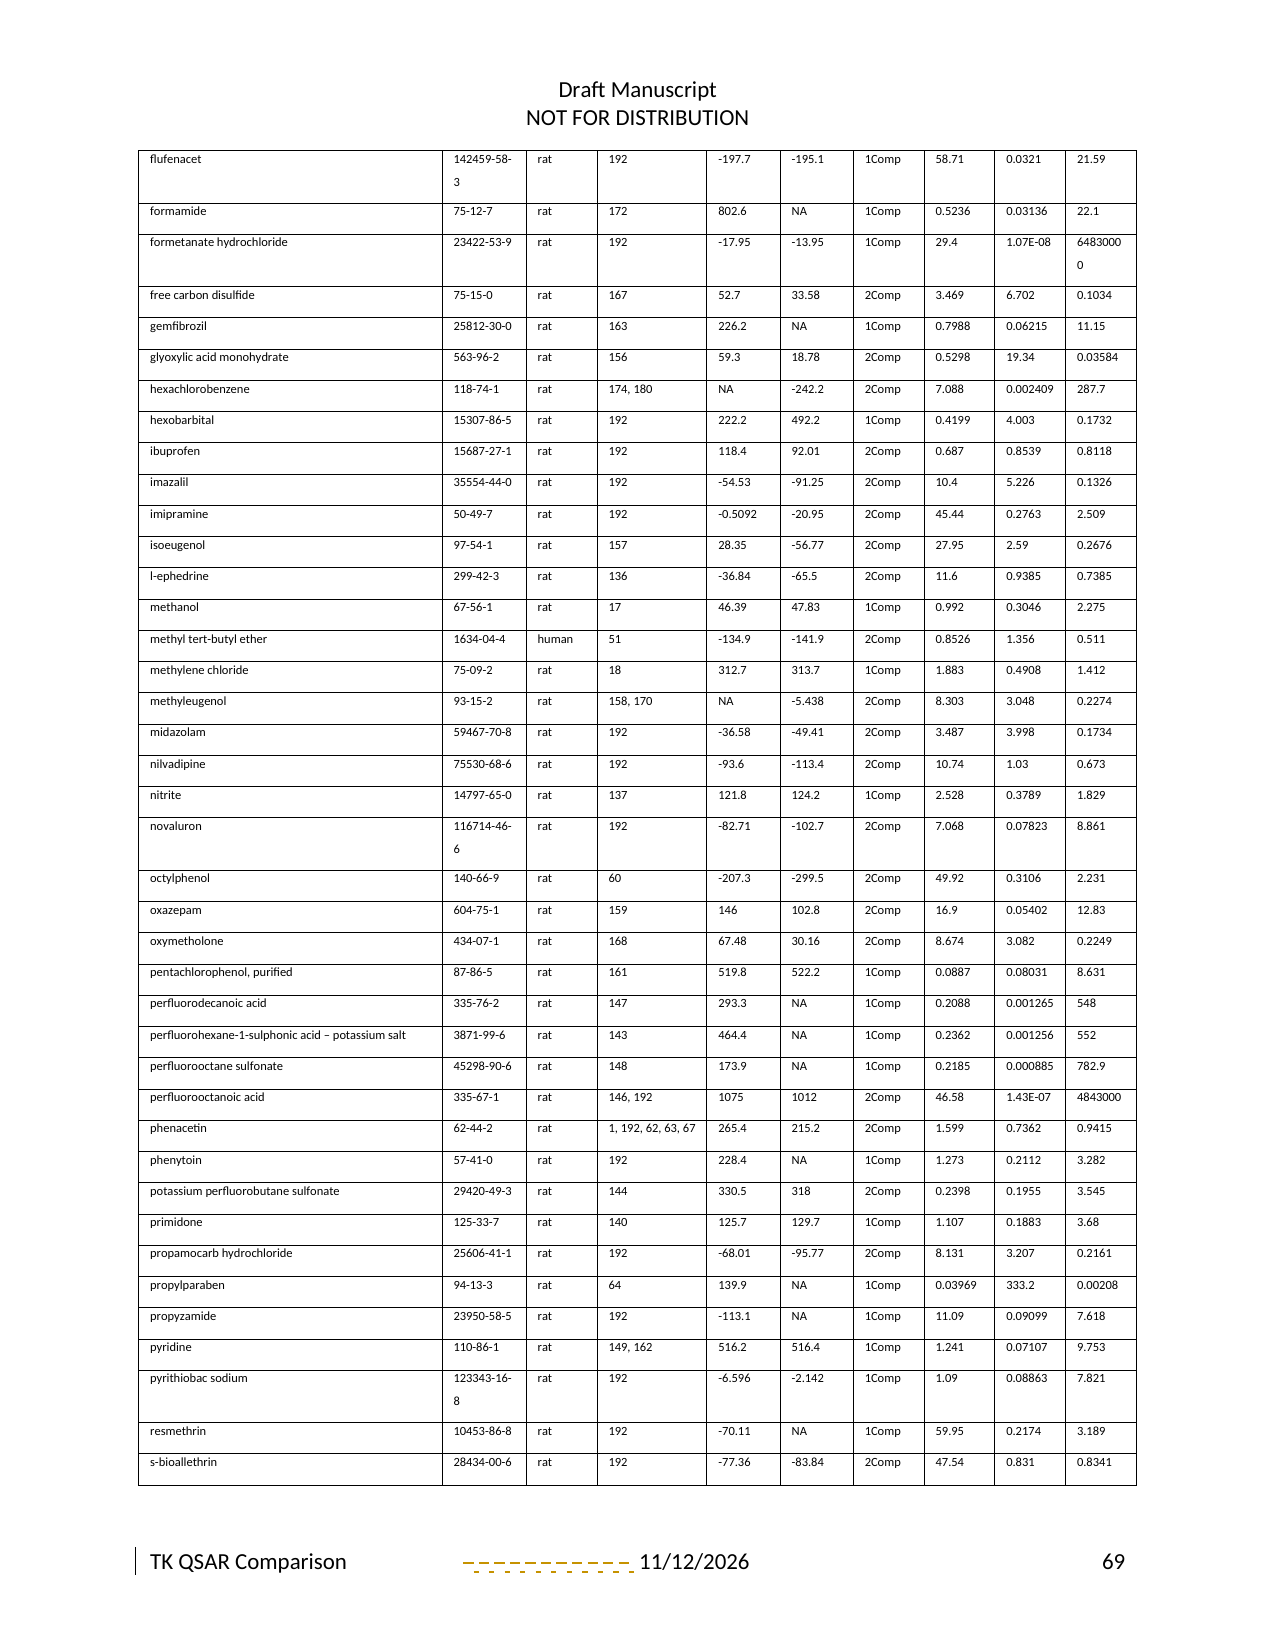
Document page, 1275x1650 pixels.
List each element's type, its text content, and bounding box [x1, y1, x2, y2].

table_cell 313.7 [781, 662, 853, 692]
table_cell 0.4199 [925, 412, 994, 442]
table_cell 0.2185 [925, 1058, 994, 1088]
table_cell 35554-44-0 [443, 475, 526, 505]
table_cell 25812-30-0 [443, 318, 526, 348]
table_cell methylene chloride [139, 662, 442, 692]
table_cell NA [781, 1152, 853, 1182]
table_cell -13.95 [781, 235, 853, 286]
table_cell 1Comp [854, 151, 924, 202]
table_cell NA [781, 996, 853, 1026]
table_cell 464.4 [707, 1027, 780, 1057]
table_cell 19.34 [995, 350, 1065, 380]
table_cell 192 [598, 1454, 706, 1484]
table_cell 33.58 [781, 287, 853, 317]
table_cell free carbon disulfide [139, 287, 442, 317]
table_cell 492.2 [781, 412, 853, 442]
table_cell 0.1326 [1066, 475, 1136, 505]
table_cell 192 [598, 412, 706, 442]
table_cell 168 [598, 933, 706, 963]
table_cell 7.088 [925, 381, 994, 411]
table_cell 1Comp [854, 1371, 924, 1422]
table_cell rat [527, 600, 597, 630]
table_cell 16.9 [925, 902, 994, 932]
table_cell 118-74-1 [443, 381, 526, 411]
table_cell 110-86-1 [443, 1340, 526, 1370]
table_cell rat [527, 1183, 597, 1213]
table_cell -49.41 [781, 725, 853, 755]
table_cell hexobarbital [139, 412, 442, 442]
table_cell 2Comp [854, 350, 924, 380]
table_cell 192 [598, 443, 706, 473]
table_cell 28.35 [707, 537, 780, 567]
table_cell rat [527, 756, 597, 786]
table_cell 116714-46-6 [443, 818, 526, 870]
table_cell 552 [1066, 1027, 1136, 1057]
table_cell pyridine [139, 1340, 442, 1370]
table_cell 192 [598, 1308, 706, 1338]
table_cell 802.6 [707, 204, 780, 234]
table_cell rat [527, 996, 597, 1026]
table_cell methyl tert-butyl ether [139, 631, 442, 661]
table_cell 75530-68-6 [443, 756, 526, 786]
table_cell midazolam [139, 725, 442, 755]
table_cell 17 [598, 600, 706, 630]
table_cell -65.5 [781, 568, 853, 598]
table_cell 23422-53-9 [443, 235, 526, 286]
table_cell 1075 [707, 1090, 780, 1120]
table_cell 333.2 [995, 1277, 1065, 1307]
table_cell nitrite [139, 787, 442, 817]
table_cell 0.1034 [1066, 287, 1136, 317]
table_cell 1Comp [854, 1058, 924, 1088]
table_cell 192 [598, 1423, 706, 1453]
table_cell 125.7 [707, 1215, 780, 1245]
table_cell 59.95 [925, 1423, 994, 1453]
table_cell 11.15 [1066, 318, 1136, 348]
table_cell rat [527, 475, 597, 505]
table_cell 0.2161 [1066, 1246, 1136, 1276]
table_cell imazalil [139, 475, 442, 505]
table_cell -207.3 [707, 871, 780, 901]
table_cell 52.7 [707, 287, 780, 317]
table_cell 163 [598, 318, 706, 348]
table_cell rat [527, 693, 597, 723]
table_cell 102.8 [781, 902, 853, 932]
table_cell imipramine [139, 506, 442, 536]
table_cell 0.3106 [995, 871, 1065, 901]
table_cell rat [527, 1152, 597, 1182]
table_cell 10.4 [925, 475, 994, 505]
table_cell 516.4 [781, 1340, 853, 1370]
table_cell rat [527, 1246, 597, 1276]
table_cell rat [527, 933, 597, 963]
table_cell 2Comp [854, 475, 924, 505]
table_cell 67.48 [707, 933, 780, 963]
table_cell 46.39 [707, 600, 780, 630]
table_cell 173.9 [707, 1058, 780, 1088]
table_cell 0.2274 [1066, 693, 1136, 723]
table_cell 5.226 [995, 475, 1065, 505]
table_cell pentachlorophenol, purified [139, 965, 442, 995]
table_cell -113.1 [707, 1308, 780, 1338]
table_cell 92.01 [781, 443, 853, 473]
table_cell 3.282 [1066, 1152, 1136, 1182]
table_cell 0.1955 [995, 1183, 1065, 1213]
table_cell rat [527, 204, 597, 234]
table_cell 1.07E-08 [995, 235, 1065, 286]
table_cell -77.36 [707, 1454, 780, 1484]
table_cell -5.438 [781, 693, 853, 723]
table_cell rat [527, 965, 597, 995]
table_cell 121.8 [707, 787, 780, 817]
table_cell 0.03136 [995, 204, 1065, 234]
table_cell 0.8526 [925, 631, 994, 661]
table_cell 548 [1066, 996, 1136, 1026]
table_cell 0.2763 [995, 506, 1065, 536]
table_cell 2Comp [854, 756, 924, 786]
table_cell 0.2676 [1066, 537, 1136, 567]
table_cell 142459-58-3 [443, 151, 526, 202]
table_cell 0.7385 [1066, 568, 1136, 598]
table_cell 1.599 [925, 1121, 994, 1151]
table_cell 129.7 [781, 1215, 853, 1245]
table_cell 0.08031 [995, 965, 1065, 995]
table_cell 0.000885 [995, 1058, 1065, 1088]
table_cell 57-41-0 [443, 1152, 526, 1182]
table_cell 1634-04-4 [443, 631, 526, 661]
table_cell 2Comp [854, 1454, 924, 1484]
table_cell 0.001256 [995, 1027, 1065, 1057]
table_cell 9.753 [1066, 1340, 1136, 1370]
table_cell 125-33-7 [443, 1215, 526, 1245]
table_cell -36.84 [707, 568, 780, 598]
table_cell 2Comp [854, 693, 924, 723]
table_cell 1Comp [854, 996, 924, 1026]
table_cell 144 [598, 1183, 706, 1213]
table_cell 8.631 [1066, 965, 1136, 995]
table_cell 161 [598, 965, 706, 995]
table_cell 293.3 [707, 996, 780, 1026]
table_cell rat [527, 151, 597, 202]
table_cell 118.4 [707, 443, 780, 473]
table_cell pyrithiobac sodium [139, 1371, 442, 1422]
table_cell -0.5092 [707, 506, 780, 536]
table_cell -54.53 [707, 475, 780, 505]
table_cell 47.54 [925, 1454, 994, 1484]
table_cell 287.7 [1066, 381, 1136, 411]
table_cell 2Comp [854, 1183, 924, 1213]
table_cell 49.92 [925, 871, 994, 901]
table_cell 0.1734 [1066, 725, 1136, 755]
table_cell 312.7 [707, 662, 780, 692]
table_cell 0.0887 [925, 965, 994, 995]
table_cell propyzamide [139, 1308, 442, 1338]
table_cell perfluorooctane sulfonate [139, 1058, 442, 1088]
table_cell 1Comp [854, 1027, 924, 1057]
table_cell 7.821 [1066, 1371, 1136, 1422]
table_cell 12.83 [1066, 902, 1136, 932]
table_cell 172 [598, 204, 706, 234]
table_cell 0.9415 [1066, 1121, 1136, 1151]
table_cell 0.2249 [1066, 933, 1136, 963]
table_cell 192 [598, 756, 706, 786]
table_cell 192 [598, 151, 706, 202]
table_cell 3.207 [995, 1246, 1065, 1276]
table_cell 167 [598, 287, 706, 317]
table_cell 0.7362 [995, 1121, 1065, 1151]
table_cell 124.2 [781, 787, 853, 817]
table_cell perfluorooctanoic acid [139, 1090, 442, 1120]
table_cell 159 [598, 902, 706, 932]
table_cell 1.412 [1066, 662, 1136, 692]
table_cell 330.5 [707, 1183, 780, 1213]
table_cell -95.77 [781, 1246, 853, 1276]
table_cell 1.829 [1066, 787, 1136, 817]
table_cell -93.6 [707, 756, 780, 786]
table_cell resmethrin [139, 1423, 442, 1453]
table_cell propamocarb hydrochloride [139, 1246, 442, 1276]
table_cell 28434-00-6 [443, 1454, 526, 1484]
table_cell 0.5236 [925, 204, 994, 234]
table_cell nilvadipine [139, 756, 442, 786]
table_cell NA [781, 318, 853, 348]
table_cell rat [527, 1027, 597, 1057]
table_cell rat [527, 350, 597, 380]
table_cell 192 [598, 725, 706, 755]
table_cell -70.11 [707, 1423, 780, 1453]
table_cell 14797-65-0 [443, 787, 526, 817]
table_cell 29420-49-3 [443, 1183, 526, 1213]
table_cell glyoxylic acid monohydrate [139, 350, 442, 380]
table_cell rat [527, 871, 597, 901]
table_cell 1.273 [925, 1152, 994, 1182]
table_cell 1Comp [854, 318, 924, 348]
table_cell 1.883 [925, 662, 994, 692]
table_cell 0.08863 [995, 1371, 1065, 1422]
table_cell rat [527, 235, 597, 286]
table_cell 2Comp [854, 1246, 924, 1276]
table_cell 522.2 [781, 965, 853, 995]
table_cell 67-56-1 [443, 600, 526, 630]
table_cell 0.07823 [995, 818, 1065, 870]
table_cell 4843000 [1066, 1090, 1136, 1120]
table_cell -6.596 [707, 1371, 780, 1422]
table_cell -242.2 [781, 381, 853, 411]
table_cell rat [527, 1090, 597, 1120]
table_cell rat [527, 662, 597, 692]
table_cell 75-09-2 [443, 662, 526, 692]
table_cell 1.43E-07 [995, 1090, 1065, 1120]
table_cell 137 [598, 787, 706, 817]
table_cell 60 [598, 871, 706, 901]
table_cell 97-54-1 [443, 537, 526, 567]
table_cell ibuprofen [139, 443, 442, 473]
table_cell 782.9 [1066, 1058, 1136, 1088]
table_cell 2Comp [854, 506, 924, 536]
table_cell rat [527, 1058, 597, 1088]
table_cell 1Comp [854, 1308, 924, 1338]
table_cell rat [527, 1277, 597, 1307]
table_cell 0.7988 [925, 318, 994, 348]
table_cell rat [527, 1121, 597, 1151]
table_cell 0.9385 [995, 568, 1065, 598]
table_cell 0.8341 [1066, 1454, 1136, 1484]
table_cell 2Comp [854, 933, 924, 963]
table_cell 1.107 [925, 1215, 994, 1245]
table_cell perfluorodecanoic acid [139, 996, 442, 1026]
table_cell 0.4908 [995, 662, 1065, 692]
table_cell methanol [139, 600, 442, 630]
table_cell rat [527, 1308, 597, 1338]
table_cell 2Comp [854, 1121, 924, 1151]
table_cell 147 [598, 996, 706, 1026]
table_cell NA [781, 1277, 853, 1307]
table_cell 75-15-0 [443, 287, 526, 317]
table_cell 10453-86-8 [443, 1423, 526, 1453]
table_cell 0.03584 [1066, 350, 1136, 380]
table_cell 2Comp [854, 443, 924, 473]
table_cell 192 [598, 1246, 706, 1276]
table_cell human [527, 631, 597, 661]
table_cell 2Comp [854, 871, 924, 901]
table_cell NA [781, 1027, 853, 1057]
table_cell rat [527, 787, 597, 817]
table_cell rat [527, 1340, 597, 1370]
table_cell 2.528 [925, 787, 994, 817]
table_cell rat [527, 568, 597, 598]
table_cell -195.1 [781, 151, 853, 202]
table_cell flufenacet [139, 151, 442, 202]
table_cell 59.3 [707, 350, 780, 380]
table_cell 0.1883 [995, 1215, 1065, 1245]
table_cell 1, 192, 62, 63, 67 [598, 1121, 706, 1151]
table_cell formamide [139, 204, 442, 234]
table_cell 59467-70-8 [443, 725, 526, 755]
table_cell oxazepam [139, 902, 442, 932]
table_cell rat [527, 443, 597, 473]
table_cell 139.9 [707, 1277, 780, 1307]
table_cell 2Comp [854, 1090, 924, 1120]
table_cell phenacetin [139, 1121, 442, 1151]
table_cell 58.71 [925, 151, 994, 202]
table_cell 0.06215 [995, 318, 1065, 348]
table_cell 1Comp [854, 1215, 924, 1245]
table_cell 0.3046 [995, 600, 1065, 630]
table_cell 45.44 [925, 506, 994, 536]
table_cell 157 [598, 537, 706, 567]
table_cell rat [527, 818, 597, 870]
table_cell hexachlorobenzene [139, 381, 442, 411]
table_cell 192 [598, 475, 706, 505]
table_cell 15307-86-5 [443, 412, 526, 442]
table_cell 563-96-2 [443, 350, 526, 380]
table_cell NA [707, 693, 780, 723]
table_cell rat [527, 902, 597, 932]
table_cell 0.992 [925, 600, 994, 630]
table_cell phenytoin [139, 1152, 442, 1182]
table_cell 11.6 [925, 568, 994, 598]
table_cell l-ephedrine [139, 568, 442, 598]
table_cell 27.95 [925, 537, 994, 567]
table_cell 3871-99-6 [443, 1027, 526, 1057]
table_cell propylparaben [139, 1277, 442, 1307]
table_cell 7.068 [925, 818, 994, 870]
table_cell -102.7 [781, 818, 853, 870]
table_cell 64 [598, 1277, 706, 1307]
table_cell 87-86-5 [443, 965, 526, 995]
table_cell 0.687 [925, 443, 994, 473]
table_cell rat [527, 1454, 597, 1484]
table_cell 3.048 [995, 693, 1065, 723]
table_cell 64830000 [1066, 235, 1136, 286]
table_cell 143 [598, 1027, 706, 1057]
table_cell 4.003 [995, 412, 1065, 442]
table_cell 0.002409 [995, 381, 1065, 411]
table_cell 318 [781, 1183, 853, 1213]
table_cell 1.241 [925, 1340, 994, 1370]
table_cell 93-15-2 [443, 693, 526, 723]
table_cell formetanate hydrochloride [139, 235, 442, 286]
table_cell 8.131 [925, 1246, 994, 1276]
table_cell NA [781, 1308, 853, 1338]
table_cell 2Comp [854, 902, 924, 932]
table_cell 156 [598, 350, 706, 380]
table_cell 1Comp [854, 412, 924, 442]
table_cell 2Comp [854, 725, 924, 755]
table_cell potassium perfluorobutane sulfonate [139, 1183, 442, 1213]
table_cell 75-12-7 [443, 204, 526, 234]
table_cell -91.25 [781, 475, 853, 505]
table_cell 1Comp [854, 235, 924, 286]
table_cell 0.00208 [1066, 1277, 1136, 1307]
table_cell 192 [598, 1152, 706, 1182]
table_cell 8.303 [925, 693, 994, 723]
table_cell 215.2 [781, 1121, 853, 1151]
table_cell 1Comp [854, 662, 924, 692]
table_cell 0.3789 [995, 787, 1065, 817]
table_cell primidone [139, 1215, 442, 1245]
table_cell -17.95 [707, 235, 780, 286]
table_cell -36.58 [707, 725, 780, 755]
table_cell 1Comp [854, 204, 924, 234]
table_cell 192 [598, 506, 706, 536]
table_cell 46.58 [925, 1090, 994, 1120]
table_cell 1Comp [854, 600, 924, 630]
table_cell 7.618 [1066, 1308, 1136, 1338]
table_cell NA [707, 381, 780, 411]
table_cell 174, 180 [598, 381, 706, 411]
table_cell 94-13-3 [443, 1277, 526, 1307]
table_cell 2Comp [854, 568, 924, 598]
table_cell 434-07-1 [443, 933, 526, 963]
table_cell -299.5 [781, 871, 853, 901]
table_cell 3.082 [995, 933, 1065, 963]
table_cell 2Comp [854, 381, 924, 411]
table_cell 192 [598, 235, 706, 286]
table_cell 22.1 [1066, 204, 1136, 234]
table_cell -2.142 [781, 1371, 853, 1422]
table_cell 11.09 [925, 1308, 994, 1338]
table_cell 1Comp [854, 787, 924, 817]
table_cell 1.09 [925, 1371, 994, 1422]
table_cell -134.9 [707, 631, 780, 661]
table_cell 0.07107 [995, 1340, 1065, 1370]
table_cell 1.03 [995, 756, 1065, 786]
table_cell 228.4 [707, 1152, 780, 1182]
table_cell 0.2362 [925, 1027, 994, 1057]
table_cell 2Comp [854, 818, 924, 870]
table_cell 30.16 [781, 933, 853, 963]
table_cell 25606-41-1 [443, 1246, 526, 1276]
table_cell 2Comp [854, 631, 924, 661]
table_cell 335-67-1 [443, 1090, 526, 1120]
table_cell NA [781, 1423, 853, 1453]
table_cell 226.2 [707, 318, 780, 348]
table_cell 0.03969 [925, 1277, 994, 1307]
table_cell 62-44-2 [443, 1121, 526, 1151]
table_cell 47.83 [781, 600, 853, 630]
table_cell 45298-90-6 [443, 1058, 526, 1088]
table_cell 2.509 [1066, 506, 1136, 536]
table_cell 8.674 [925, 933, 994, 963]
table_cell 149, 162 [598, 1340, 706, 1370]
table_cell rat [527, 287, 597, 317]
table_cell 50-49-7 [443, 506, 526, 536]
table_cell rat [527, 412, 597, 442]
table_cell rat [527, 1371, 597, 1422]
table_cell 18 [598, 662, 706, 692]
table_cell -141.9 [781, 631, 853, 661]
table_cell 146, 192 [598, 1090, 706, 1120]
table_cell 3.469 [925, 287, 994, 317]
table_cell 21.59 [1066, 151, 1136, 202]
table_cell 1Comp [854, 1423, 924, 1453]
table_cell 1Comp [854, 1152, 924, 1182]
table_cell 604-75-1 [443, 902, 526, 932]
table_cell 265.4 [707, 1121, 780, 1151]
table_cell novaluron [139, 818, 442, 870]
table_cell 158, 170 [598, 693, 706, 723]
table_cell rat [527, 506, 597, 536]
table_cell -197.7 [707, 151, 780, 202]
table_cell isoeugenol [139, 537, 442, 567]
table_cell 123343-16-8 [443, 1371, 526, 1422]
table_cell perfluorohexane-1-sulphonic acid – potassium salt [139, 1027, 442, 1057]
table_cell rat [527, 725, 597, 755]
table_cell 1Comp [854, 1277, 924, 1307]
table_cell 0.2398 [925, 1183, 994, 1213]
table_cell -113.4 [781, 756, 853, 786]
table_cell 0.001265 [995, 996, 1065, 1026]
table_cell NA [781, 1058, 853, 1088]
table_cell 10.74 [925, 756, 994, 786]
table_cell 1.356 [995, 631, 1065, 661]
table_cell rat [527, 1215, 597, 1245]
table_cell 1Comp [854, 1340, 924, 1370]
table_cell 136 [598, 568, 706, 598]
table_cell 222.2 [707, 412, 780, 442]
table_cell 8.861 [1066, 818, 1136, 870]
table_cell oxymetholone [139, 933, 442, 963]
table_cell rat [527, 537, 597, 567]
table_cell 3.189 [1066, 1423, 1136, 1453]
table_cell -20.95 [781, 506, 853, 536]
table_cell 2Comp [854, 287, 924, 317]
table_cell 1012 [781, 1090, 853, 1120]
table_cell rat [527, 318, 597, 348]
table_cell 2.231 [1066, 871, 1136, 901]
table_cell 0.673 [1066, 756, 1136, 786]
table_cell 3.545 [1066, 1183, 1136, 1213]
table_cell 3.68 [1066, 1215, 1136, 1245]
table_cell 6.702 [995, 287, 1065, 317]
table_cell -56.77 [781, 537, 853, 567]
table_cell -68.01 [707, 1246, 780, 1276]
table_cell 29.4 [925, 235, 994, 286]
table_cell 18.78 [781, 350, 853, 380]
table_cell 1Comp [854, 965, 924, 995]
table_cell 146 [707, 902, 780, 932]
table_cell 140 [598, 1215, 706, 1245]
table_cell 0.1732 [1066, 412, 1136, 442]
table_cell gemfibrozil [139, 318, 442, 348]
table_cell 2Comp [854, 537, 924, 567]
table_cell rat [527, 1423, 597, 1453]
table_cell 0.5298 [925, 350, 994, 380]
table_cell 0.8118 [1066, 443, 1136, 473]
table_cell 0.831 [995, 1454, 1065, 1484]
table_cell rat [527, 381, 597, 411]
table_cell 516.2 [707, 1340, 780, 1370]
table_cell -83.84 [781, 1454, 853, 1484]
table_cell 3.998 [995, 725, 1065, 755]
table_cell 2.275 [1066, 600, 1136, 630]
table_cell s-bioallethrin [139, 1454, 442, 1484]
table_cell 51 [598, 631, 706, 661]
table_cell -82.71 [707, 818, 780, 870]
table_cell 299-42-3 [443, 568, 526, 598]
table_cell 192 [598, 818, 706, 870]
table_cell 0.0321 [995, 151, 1065, 202]
table_cell octylphenol [139, 871, 442, 901]
table_cell 0.05402 [995, 902, 1065, 932]
table_cell 192 [598, 1371, 706, 1422]
table_cell 15687-27-1 [443, 443, 526, 473]
table_cell 0.511 [1066, 631, 1136, 661]
table_cell NA [781, 204, 853, 234]
table_cell 0.09099 [995, 1308, 1065, 1338]
table_cell 3.487 [925, 725, 994, 755]
table_cell 148 [598, 1058, 706, 1088]
table_cell 0.8539 [995, 443, 1065, 473]
table_cell 335-76-2 [443, 996, 526, 1026]
table_cell 519.8 [707, 965, 780, 995]
table_cell 140-66-9 [443, 871, 526, 901]
table_cell 0.2112 [995, 1152, 1065, 1182]
table_cell 23950-58-5 [443, 1308, 526, 1338]
table_cell methyleugenol [139, 693, 442, 723]
table_cell 0.2174 [995, 1423, 1065, 1453]
table_cell 2.59 [995, 537, 1065, 567]
table_cell 0.2088 [925, 996, 994, 1026]
